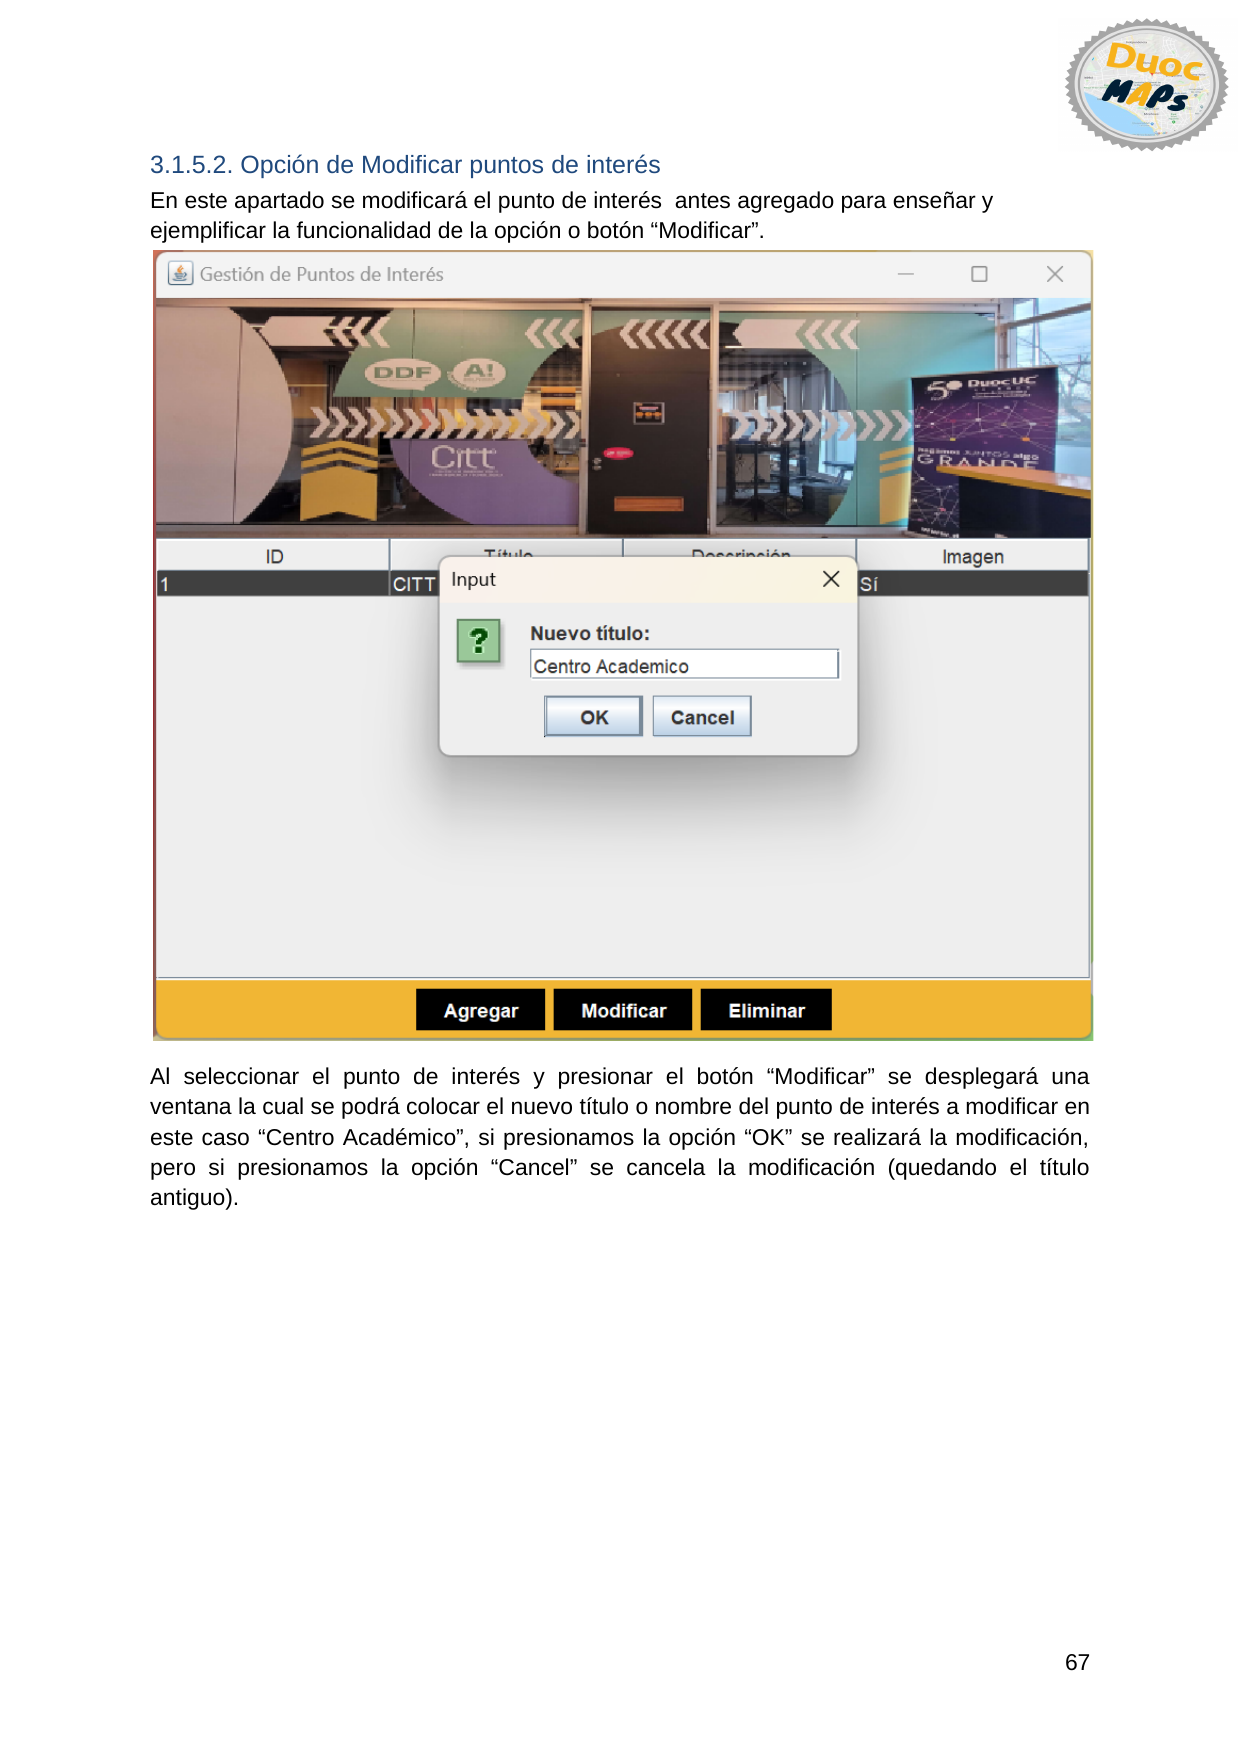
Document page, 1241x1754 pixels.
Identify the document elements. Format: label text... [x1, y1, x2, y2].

text Al seleccionar el punto de interés y presionar el botón “Modificar” se desplegará una ventana la cual se podrá colocar el nuevo título o nombre del punto de interés a modificar en este caso “Centro Académico”, si presionamos la opción “OK” se realizará la modificación, pero si presionamos la opción “Cancel” se cancela la modificación (quedando el título antiguo). [150, 1063, 1090, 1210]
text En este apartado se modificará el punto de interés antes agregado para enseñar y ejemplificar la funcionalidad de la opción o botón “Modificar”. [150, 187, 1090, 244]
picture [153, 250, 1094, 1041]
subtitle 3.1.5.2. Opción de Modificar puntos de interés [150, 150, 1090, 179]
picture [1057, 18, 1238, 152]
